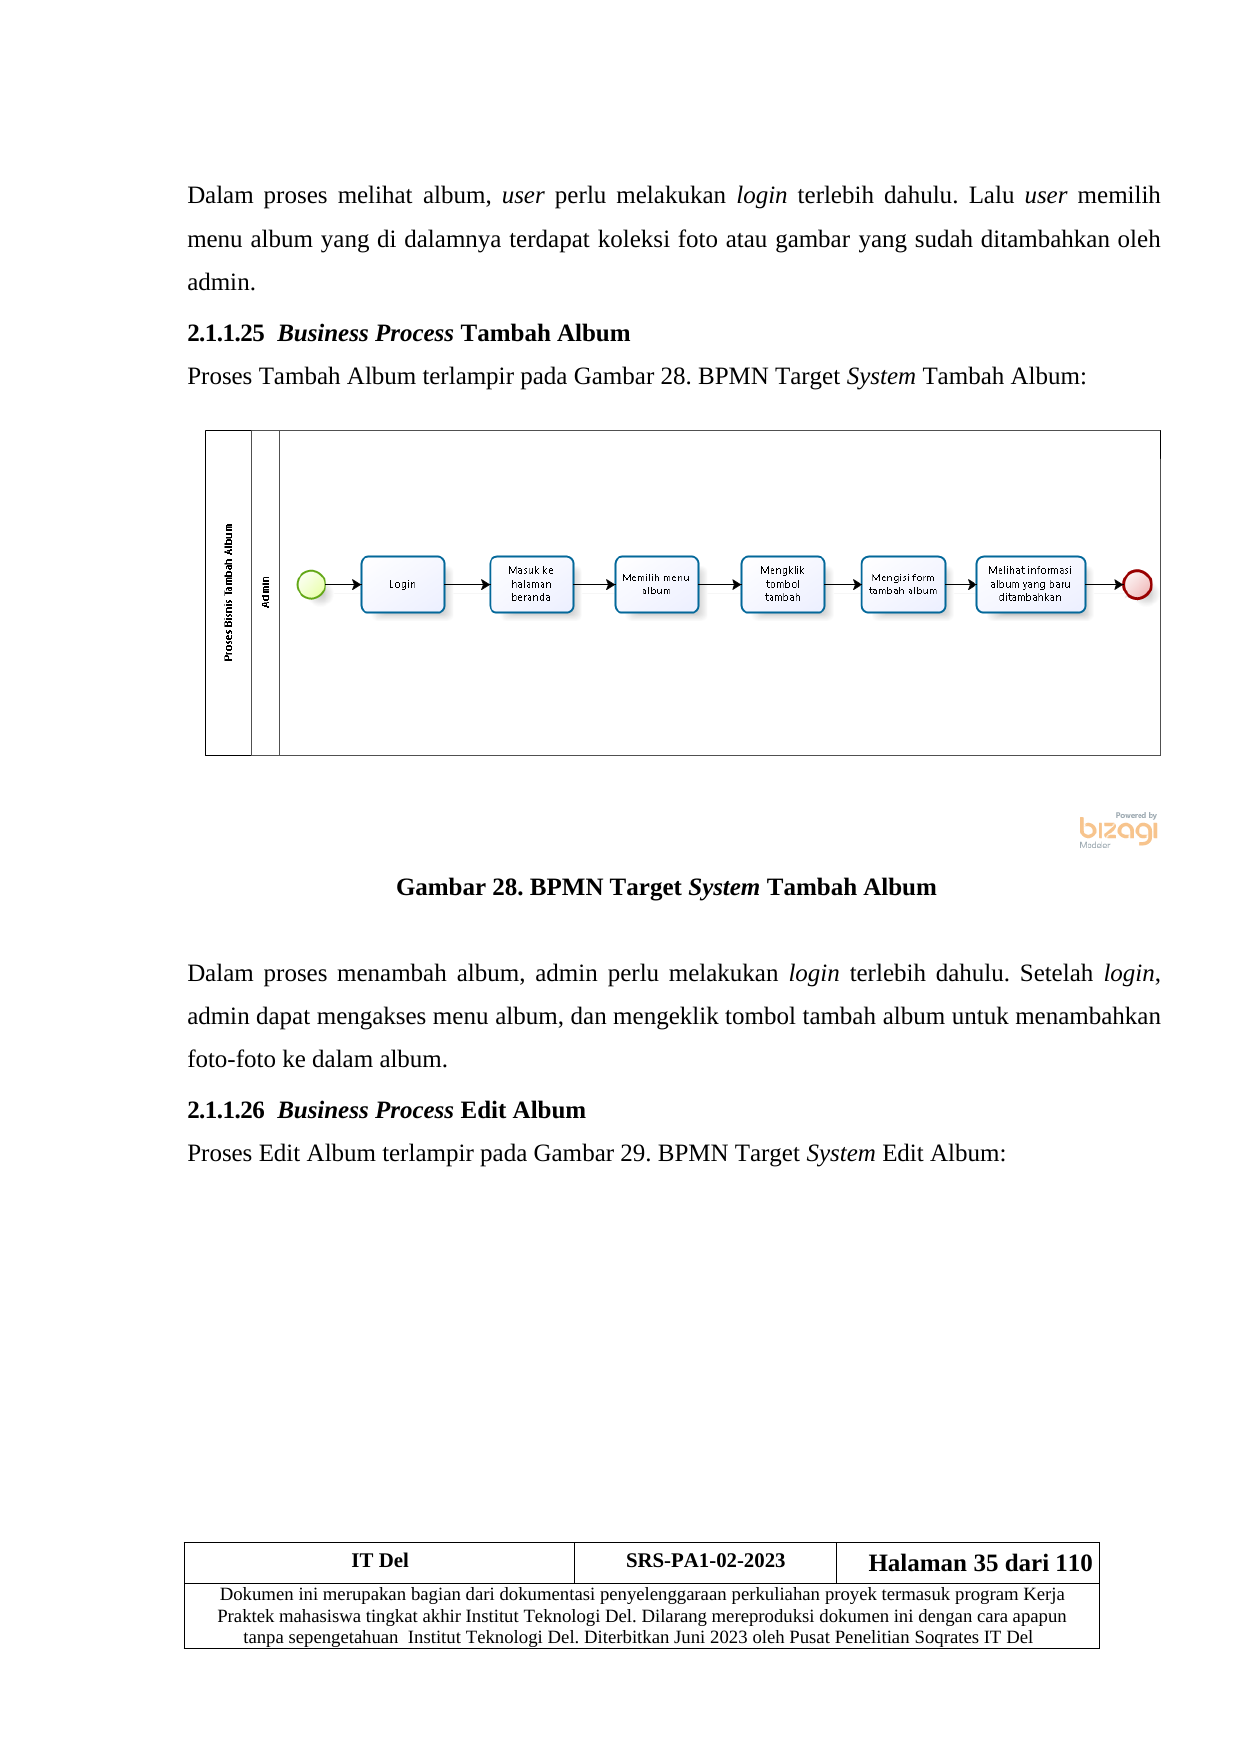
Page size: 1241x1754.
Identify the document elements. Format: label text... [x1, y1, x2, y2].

list Business Process Edit Album [187, 1095, 1161, 1124]
list Business Process Tambah Album [187, 318, 1161, 346]
text Proses Edit Album terlampir pada Gambar 29. BPMN Target System Edit Album: [171, 1138, 1161, 1167]
text Proses Tambah Album terlampir pada Gambar 28. BPMN Target System Tambah Album: [171, 361, 1161, 389]
text Dalam proses melihat album, user perlu melakukan login terlebih dahulu. Lalu user memilih menu album yang di dalamnya terdapat koleksi foto atau gambar yang sudah ditambahkan oleh admin. [187, 181, 1161, 296]
text Gambar 28. BPMN Target System Tambah Album [321, 872, 1161, 901]
picture [187, 411, 1178, 859]
text Dalam proses menambah album, admin perlu melakukan login terlebih dahulu. Setelah login, admin dapat mengakses menu album, dan mengeklik tombol tambah album untuk menambahkan foto-foto ke dalam album. [187, 958, 1161, 1073]
